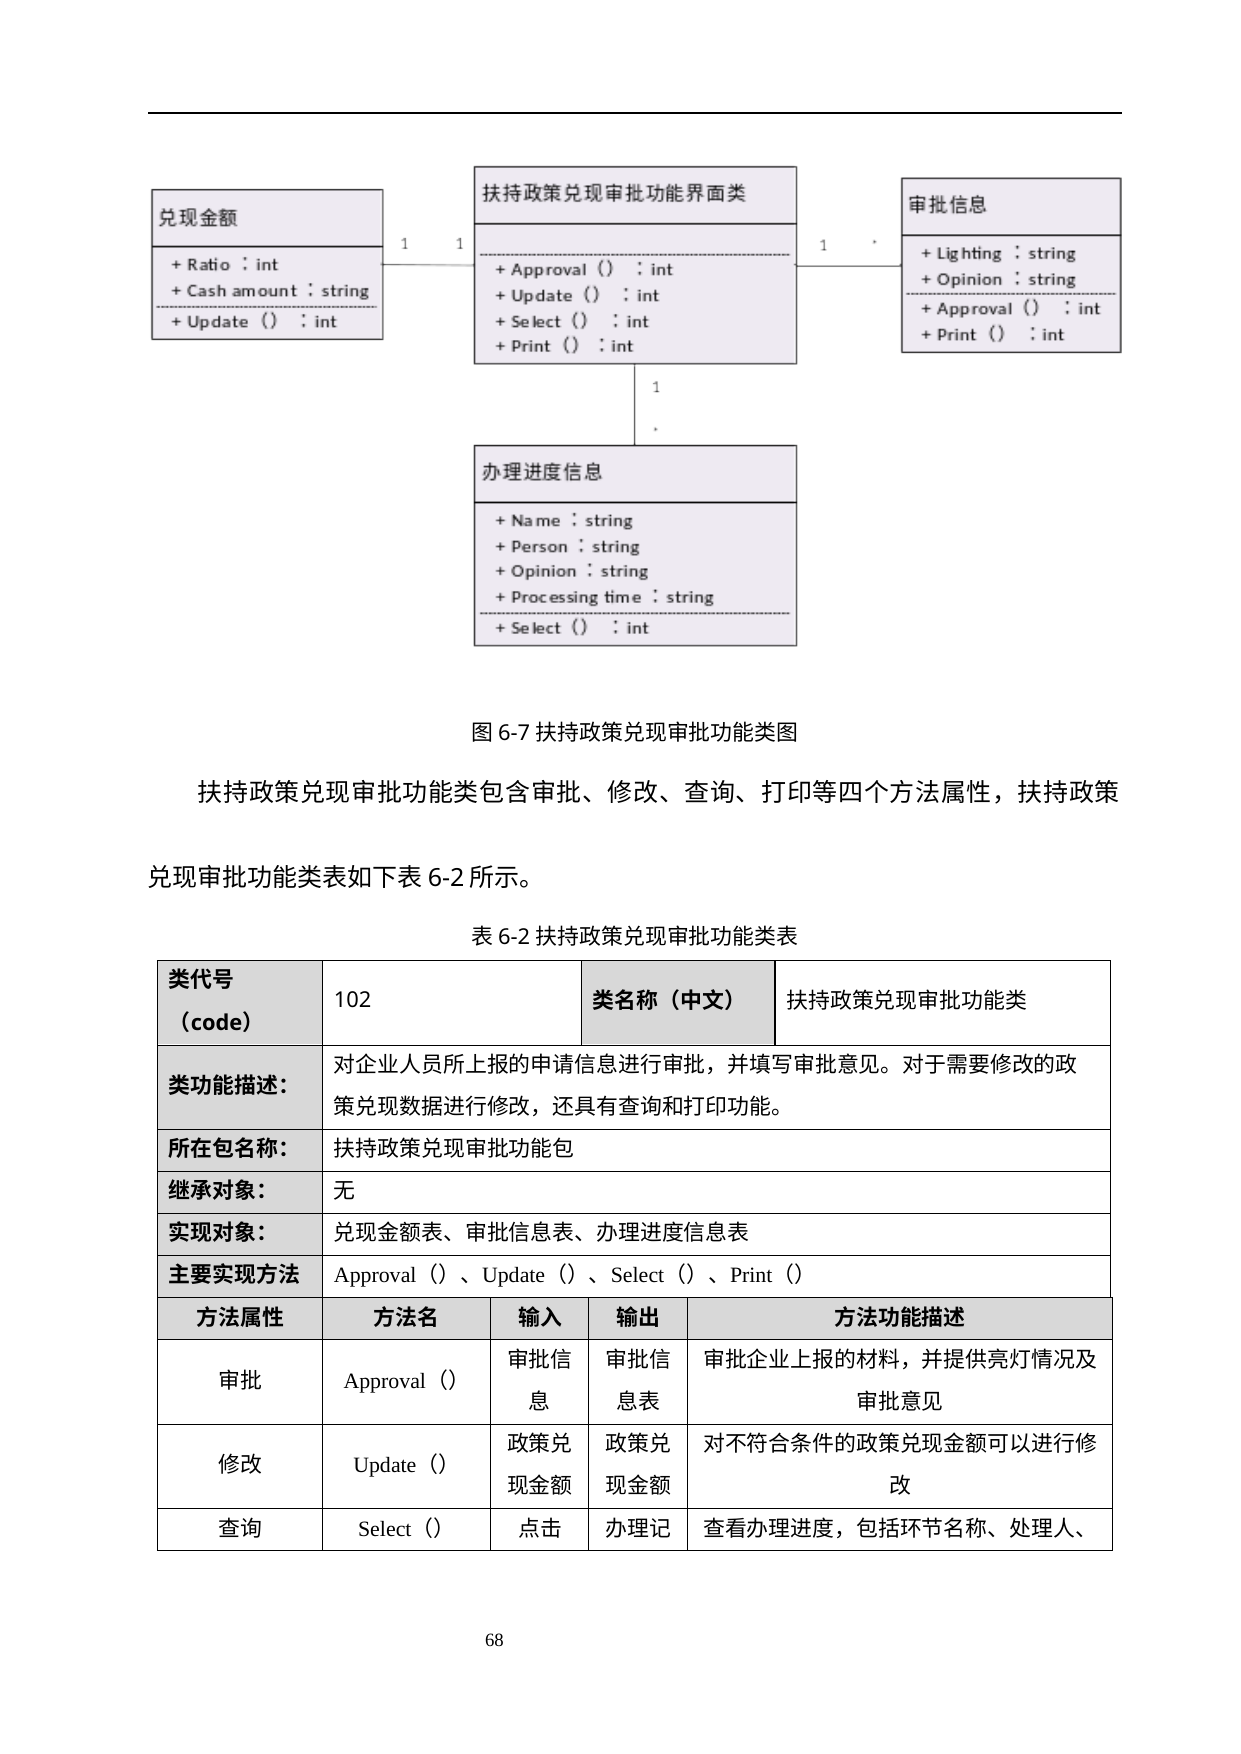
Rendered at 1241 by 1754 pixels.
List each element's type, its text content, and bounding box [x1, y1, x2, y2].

table_header 类代号（code） [158, 961, 322, 1044]
table_cell 扶持政策兑现审批功能包 [323, 1130, 1110, 1171]
text 图6-7 扶持政策兑现审批功能类图 [148, 714, 1122, 748]
table_cell 审批企业上报的材料，并提供亮灯情况及审批意见 [688, 1340, 1112, 1424]
table_cell 方法名 [323, 1298, 490, 1339]
table_cell 实现对象： [158, 1214, 322, 1255]
table_cell 对企业人员所上报的申请信息进行审批，并填写审批意见。对于需要修改的政策兑现数据进行修改，还具有查询和打印功能。 [323, 1046, 1110, 1129]
table_cell 兑现金额表、审批信息表、办理进度信息表 [323, 1214, 1110, 1255]
table_cell 输入 [491, 1298, 588, 1339]
table_cell 政策兑现金额 [491, 1425, 588, 1508]
table_cell 继承对象： [158, 1172, 322, 1213]
table_cell 审批信息表 [589, 1340, 687, 1424]
table_cell 方法属性 [158, 1298, 322, 1339]
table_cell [688, 1509, 1112, 1550]
table_cell 点击 [491, 1509, 588, 1550]
table_cell 查询 [158, 1509, 322, 1550]
table_cell 输出 [589, 1298, 687, 1339]
table_cell 对不符合条件的政策兑现金额可以进行修改 [688, 1425, 1112, 1508]
table_cell 审批信息 [491, 1340, 588, 1424]
table_cell 无 [323, 1172, 1110, 1213]
table_cell 修改 [158, 1425, 322, 1508]
table_cell 政策兑现金额 [589, 1425, 687, 1508]
table_cell Approval（）、Update（）、Select（）、Print（） [323, 1256, 1110, 1297]
table_cell Update（） [323, 1425, 490, 1508]
table_header 扶持政策兑现审批功能类 [776, 961, 1110, 1044]
text 表6-2 扶持政策兑现审批功能类表 [148, 918, 1122, 952]
table_cell 审批 [158, 1340, 322, 1424]
table_cell 主要实现方法 [158, 1256, 322, 1297]
text 扶持政策兑现审批功能类包含审批、修改、查询、打印等四个方法属性，扶持政策兑现审批功能类表如下表6-2所示。 [148, 756, 1122, 909]
table_cell Approval（） [323, 1340, 490, 1424]
table_cell Select（） [323, 1509, 490, 1550]
table_cell 类功能描述： [158, 1046, 322, 1129]
table_cell 方法功能描述 [688, 1298, 1112, 1339]
table_cell 办理记录信息 [589, 1509, 687, 1550]
table_header 类名称（中文） [582, 961, 774, 1044]
table_header 102 [323, 961, 581, 1044]
table_cell 所在包名称： [158, 1130, 322, 1171]
